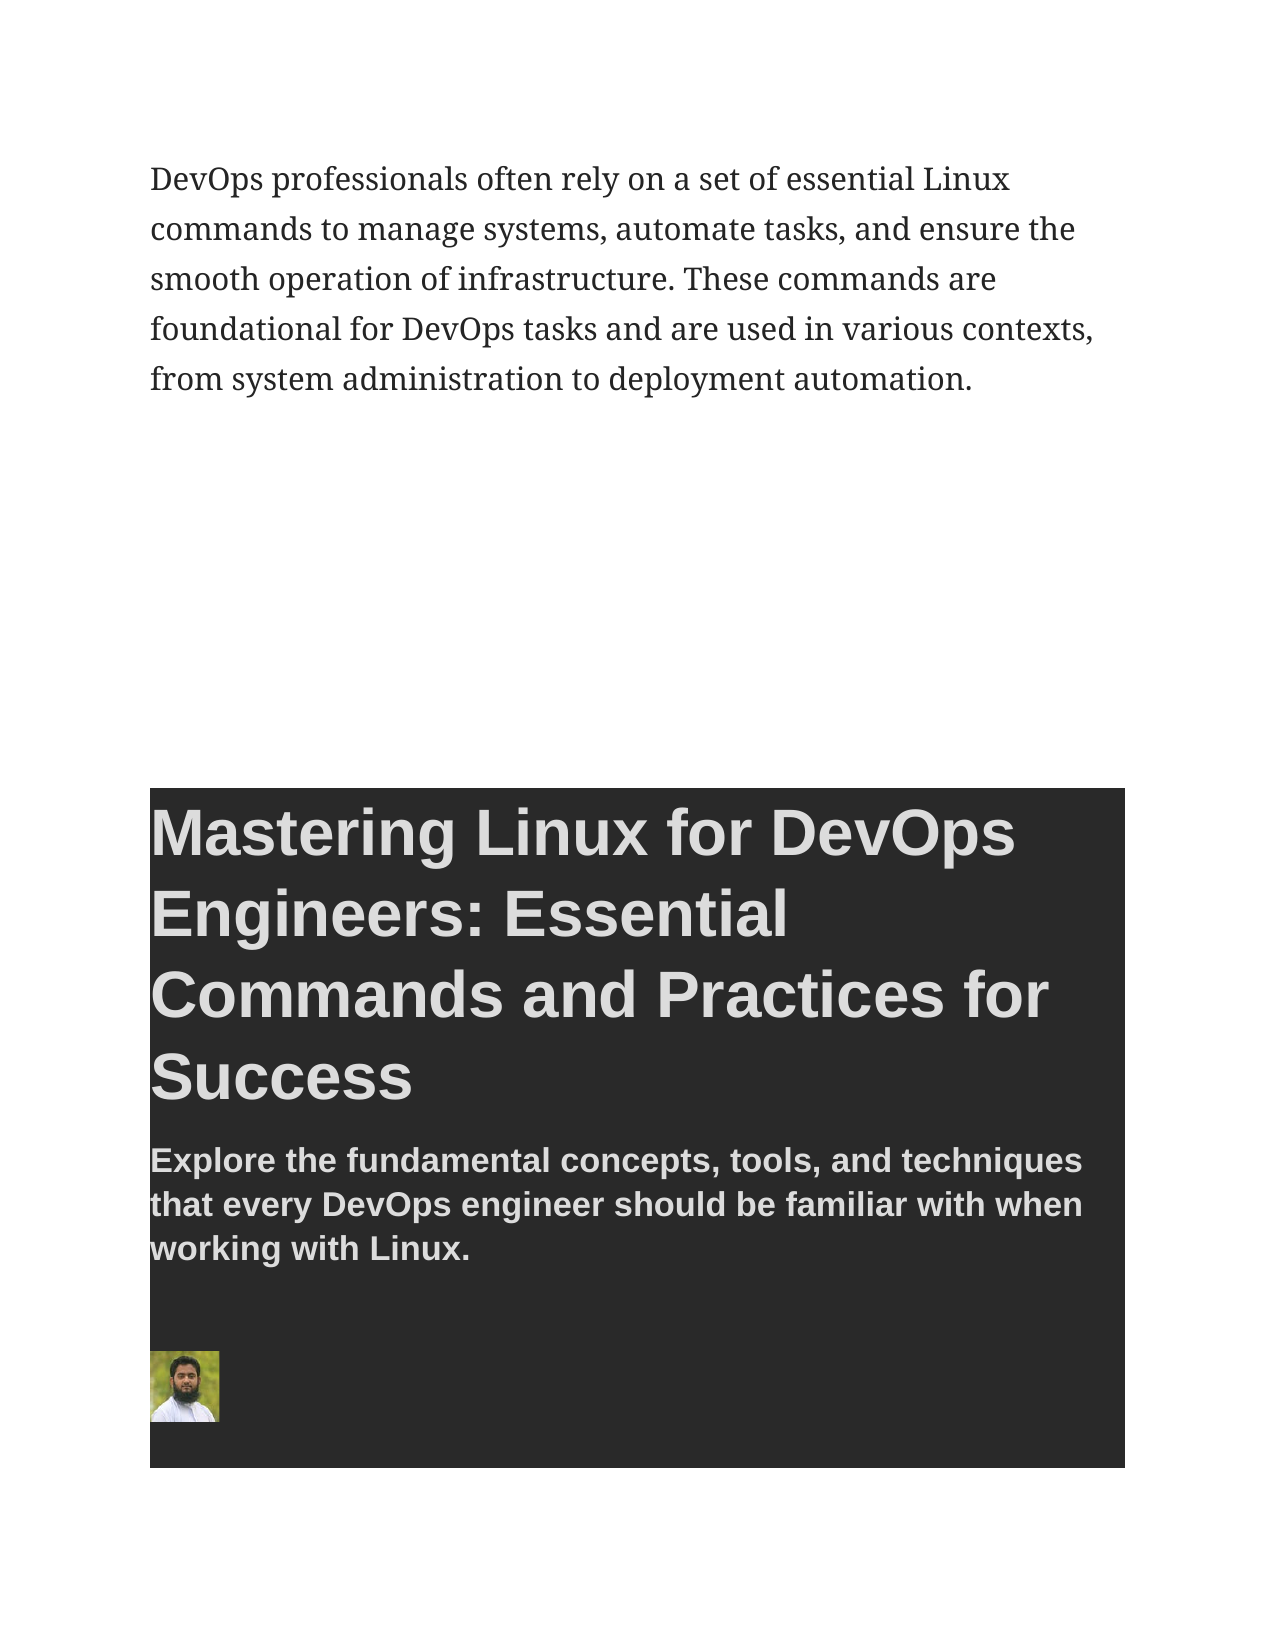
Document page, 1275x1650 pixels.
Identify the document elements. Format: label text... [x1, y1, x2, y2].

picture [150, 1351, 220, 1422]
subtitle Mastering Linux for DevOps Engineers: Essential Commands and Practices for Success [150, 788, 1125, 1113]
text DevOps professionals often rely on a set of essential Linux commands to manage systems, automate tasks, and ensure the smooth operation of infrastructure. These commands are foundational for DevOps tasks and are used in various contexts, from system administration to deployment automation. [150, 150, 1125, 400]
subtitle Explore the fundamental concepts, tools, and techniques that every DevOps engineer should be familiar with when working with Linux. [150, 1136, 1125, 1267]
